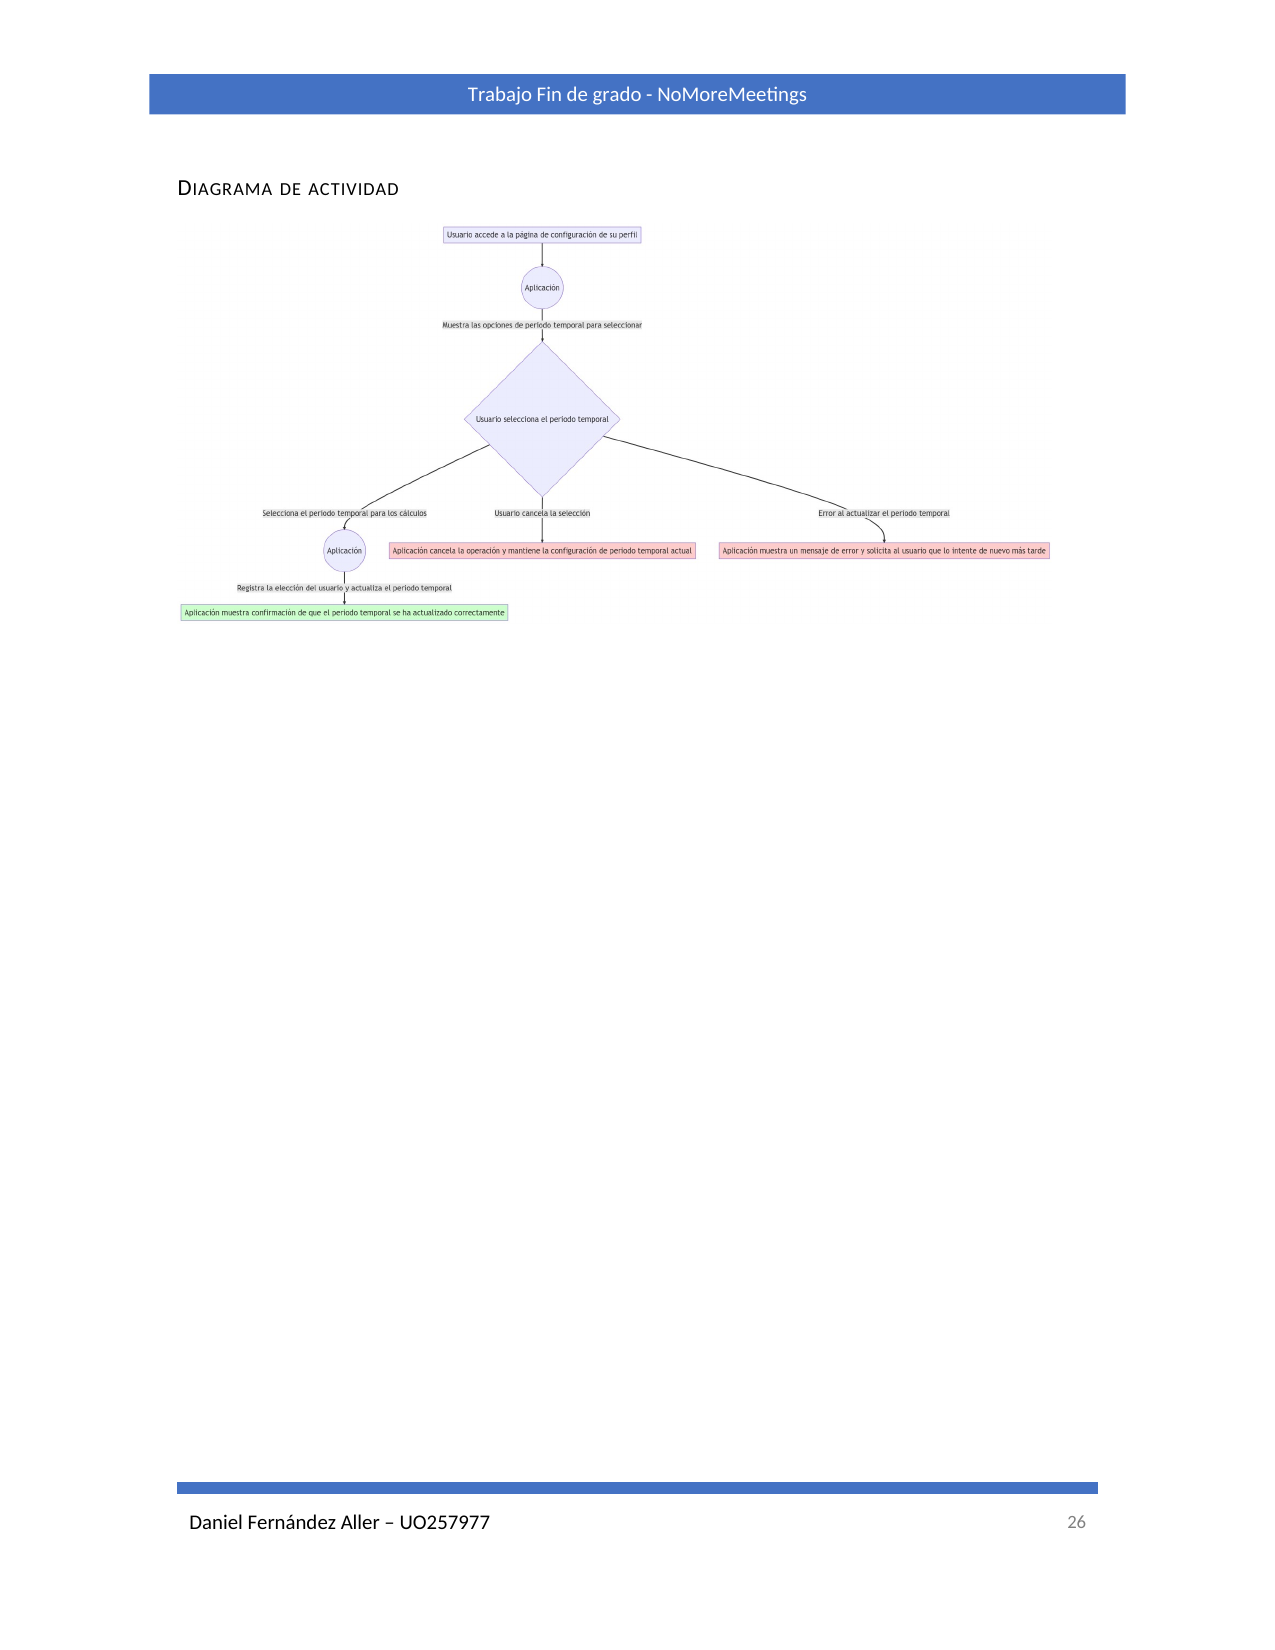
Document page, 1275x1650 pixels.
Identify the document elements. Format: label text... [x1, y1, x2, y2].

picture [177, 223, 1053, 624]
subtitle Diagrama de actividad [177, 173, 1098, 201]
